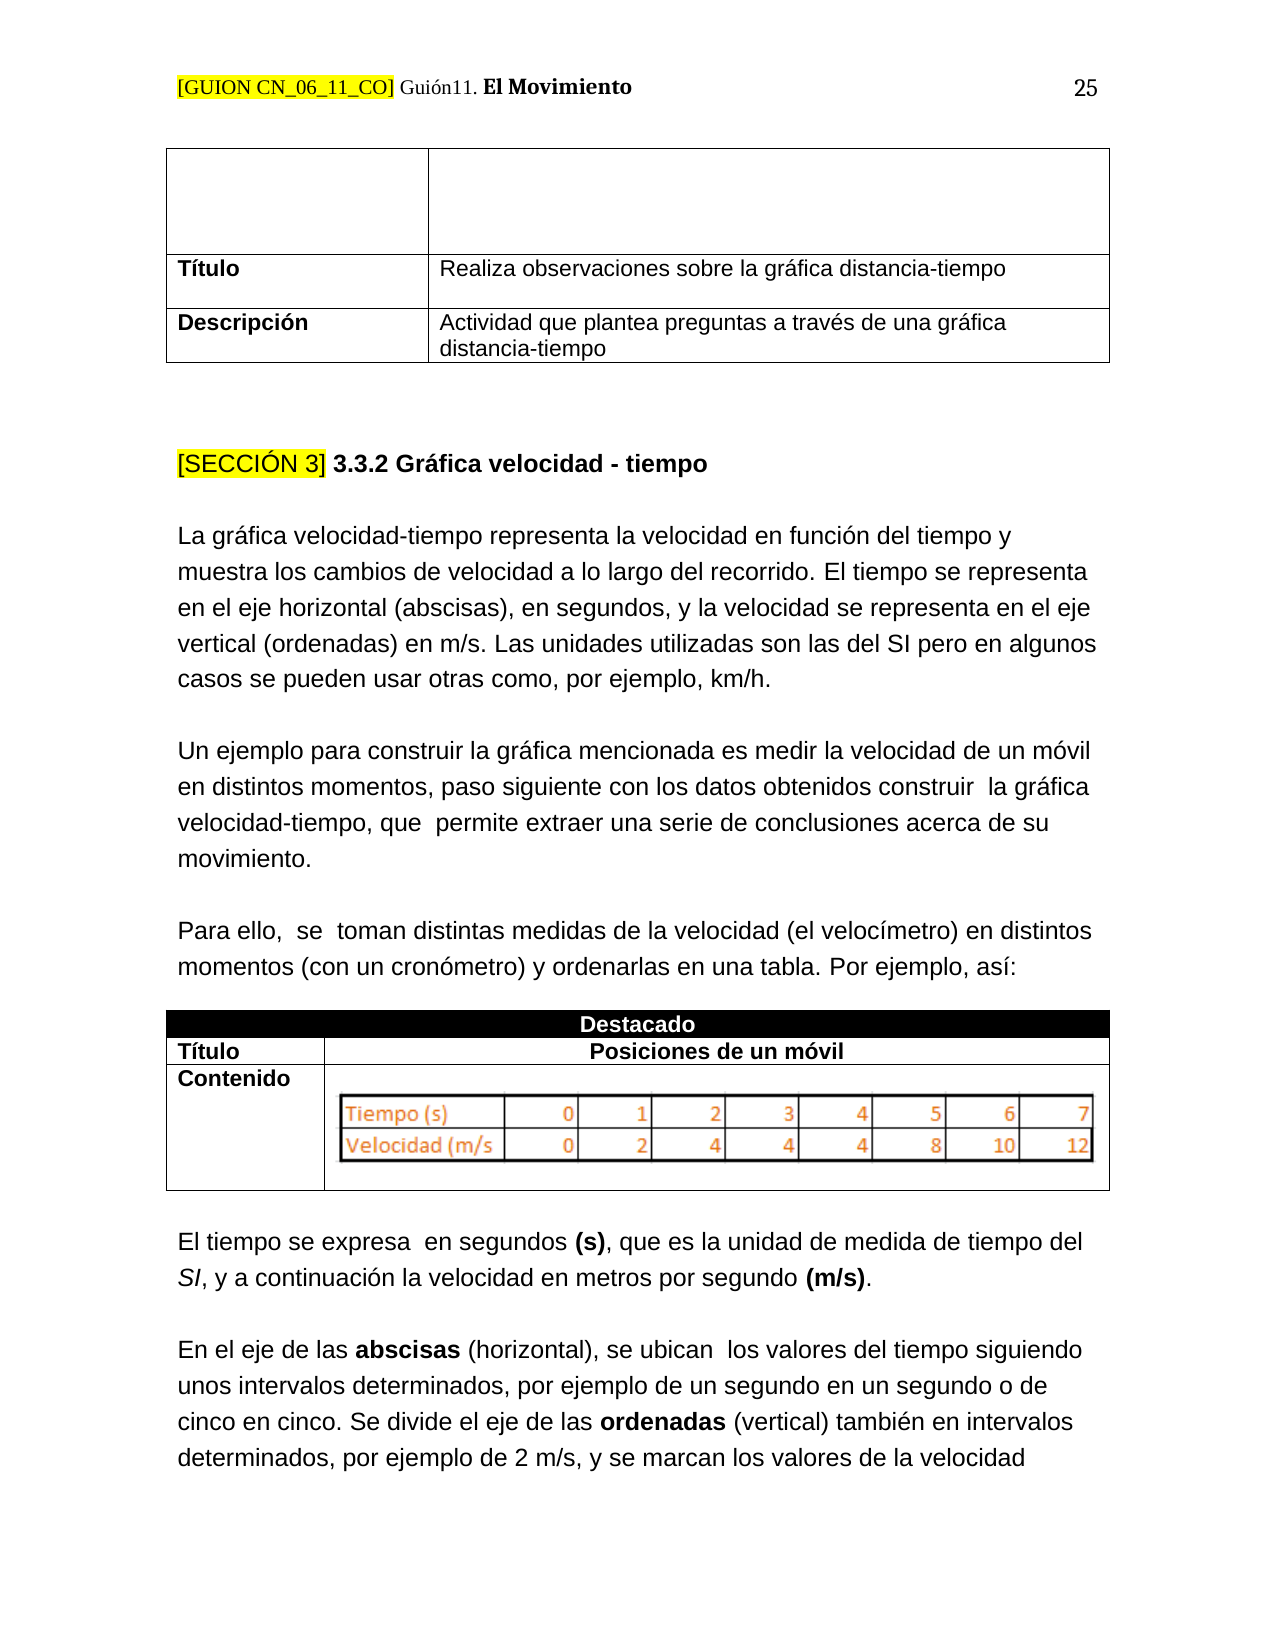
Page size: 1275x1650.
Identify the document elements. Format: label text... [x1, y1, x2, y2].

text El tiempo se expresa en segundos (s), que es la unidad de medida de tiempo del SI, y a continuación la velocidad en metros por segundo (m/s). [177, 1220, 1098, 1292]
text [SECCIÓN 3] 3.3.2 Gráfica velocidad - tiempo [326, 449, 1098, 478]
table_cell [429, 149, 1109, 254]
table_cell Título [167, 1038, 324, 1064]
table_header Destacado [167, 1011, 1109, 1037]
table_cell Descripción [167, 309, 428, 362]
table_cell Título [167, 255, 428, 308]
table_cell Posiciones de un móvil [325, 1038, 1109, 1064]
table_cell Actividad que plantea preguntas a través de una gráfica distancia-tiempo [429, 309, 1109, 362]
table_cell Contenido [167, 1065, 324, 1190]
table_cell Realiza observaciones sobre la gráfica distancia-tiempo [429, 255, 1109, 308]
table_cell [167, 149, 428, 254]
picture [335, 1091, 1097, 1164]
text Para ello, se toman distintas medidas de la velocidad (el velocímetro) en distintos momentos (con un cronómetro) y ordenarlas en una tabla. Por ejemplo, así: [177, 909, 1098, 981]
table_cell [325, 1065, 1109, 1190]
text Un ejemplo para construir la gráfica mencionada es medir la velocidad de un móvil en distintos momentos, paso siguiente con los datos obtenidos construir la gráfica velocidad-tiempo, que permite extraer una serie de conclusiones acerca de su movimiento. [177, 729, 1098, 873]
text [177, 1327, 1098, 1471]
text La gráfica velocidad-tiempo representa la velocidad en función del tiempo y muestra los cambios de velocidad a lo largo del recorrido. El tiempo se representa en el eje horizontal (abscisas), en segundos, y la velocidad se representa en el eje vertical (ordenadas) en m/s. Las unidades utilizadas son las del SI pero en algunos casos se pueden usar otras como, por ejemplo, km/h. [177, 513, 1098, 693]
